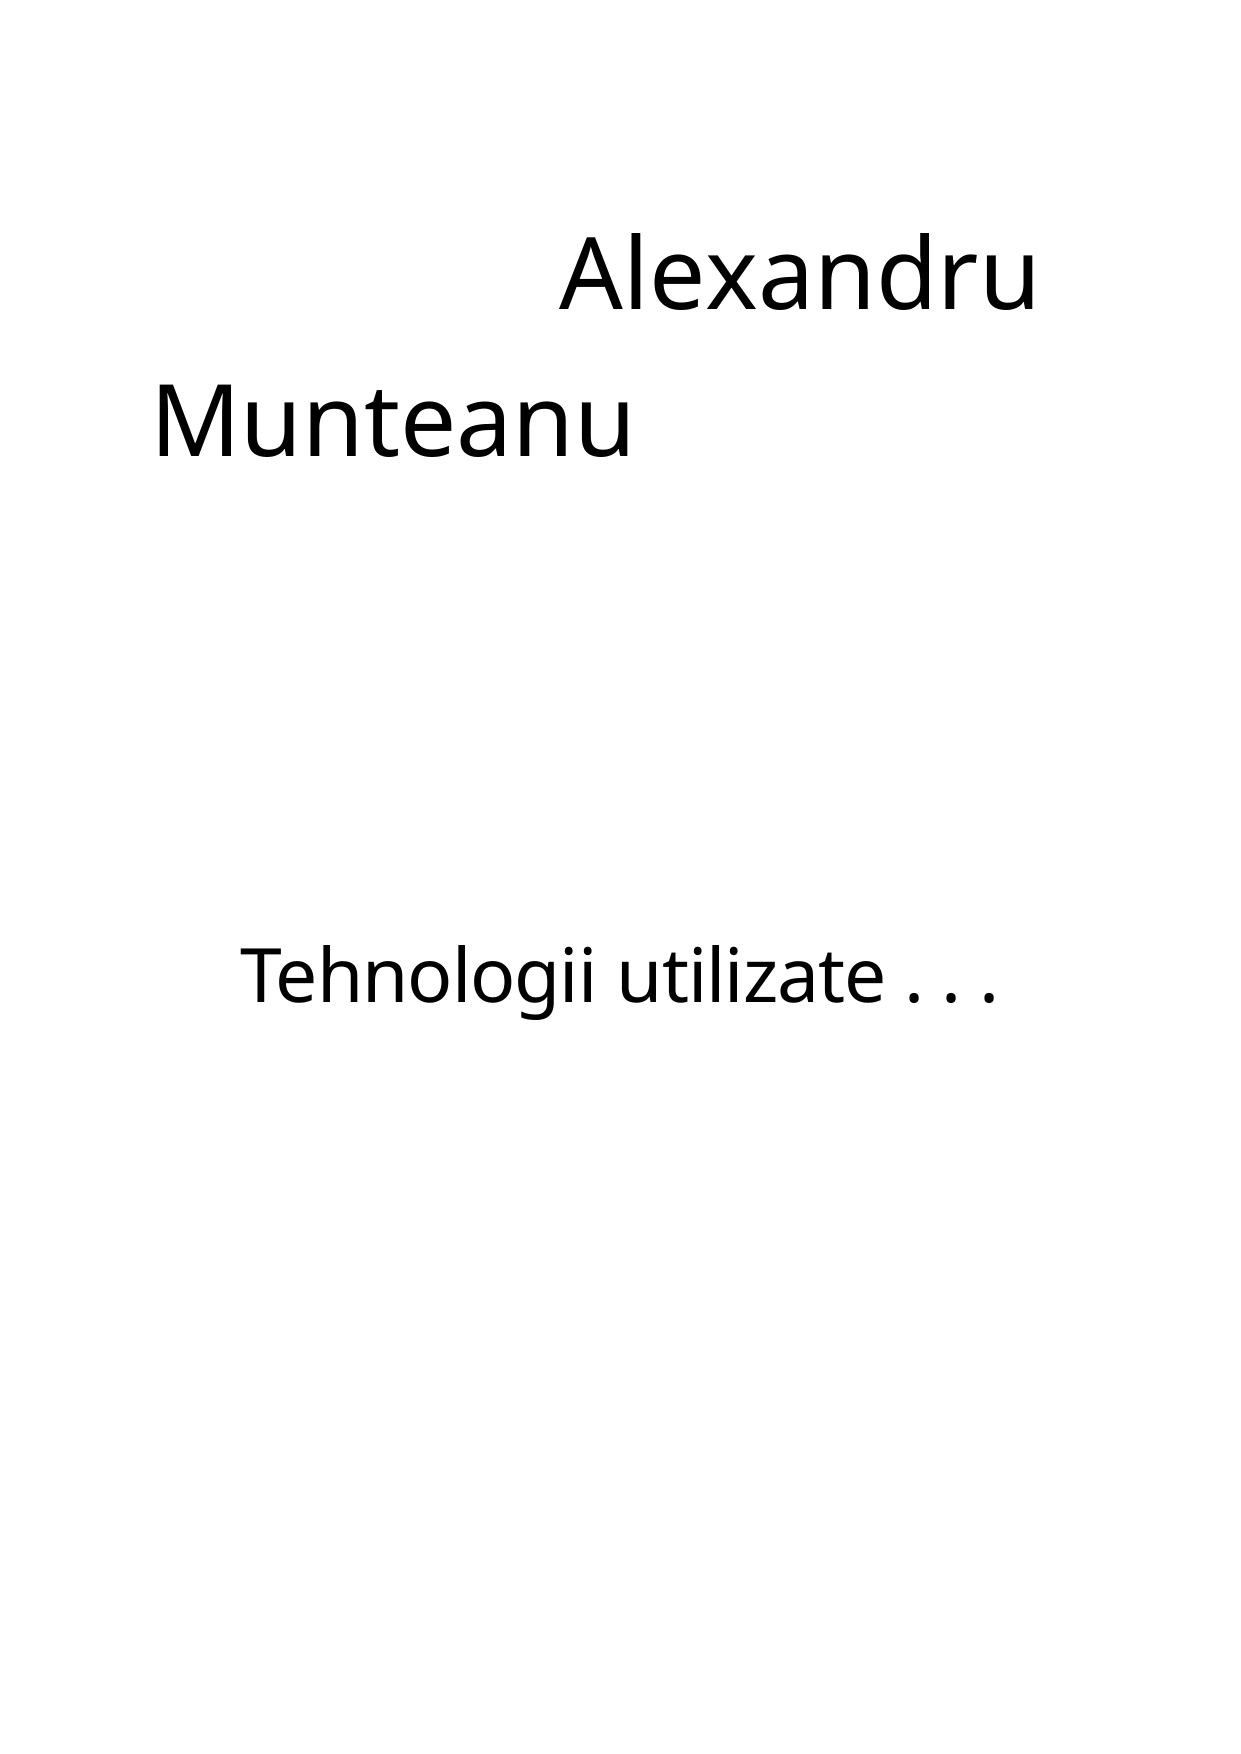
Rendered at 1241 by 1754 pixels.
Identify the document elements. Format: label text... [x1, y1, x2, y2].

text Alexandru Munteanu [150, 203, 1090, 486]
title Tehnologii utilizate . . . [150, 922, 1090, 1024]
